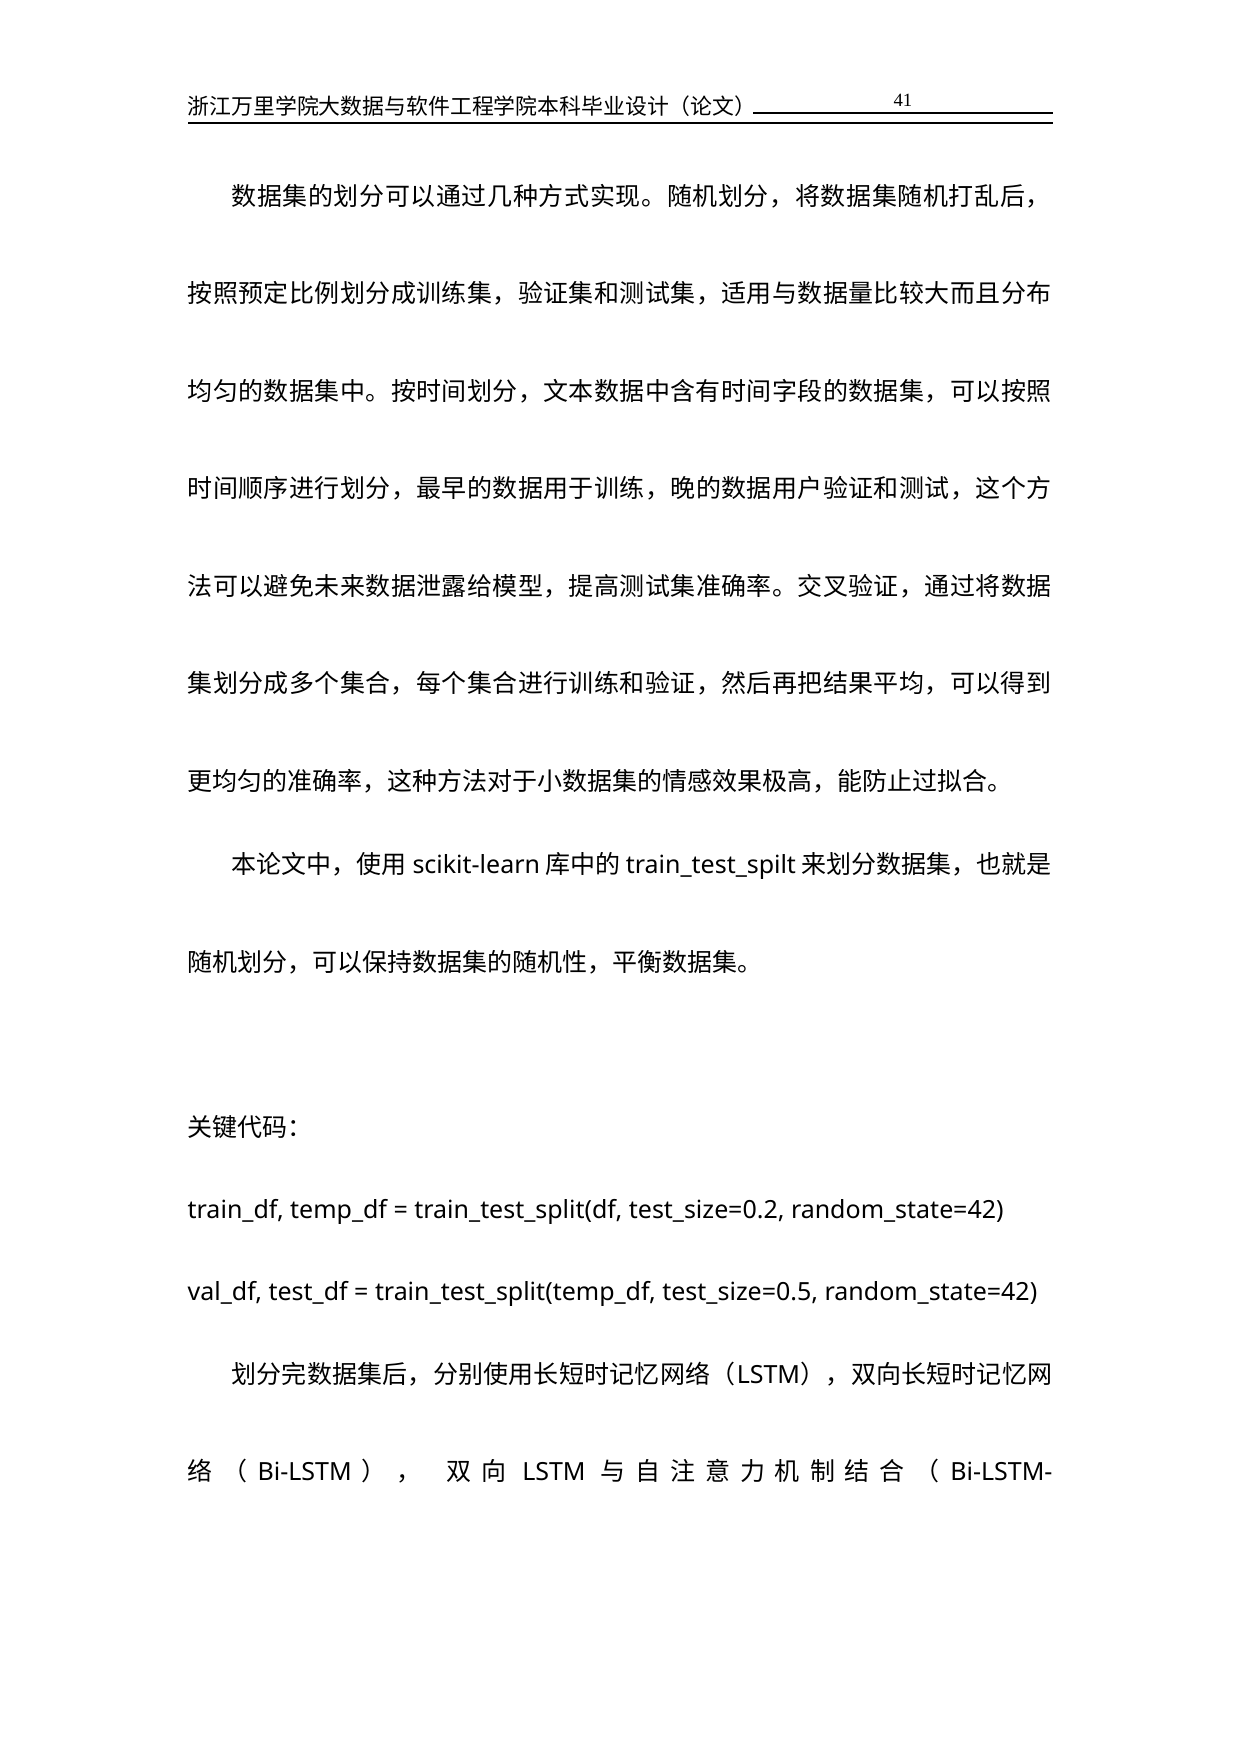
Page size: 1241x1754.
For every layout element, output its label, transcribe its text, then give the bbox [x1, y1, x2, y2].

text val_df, test_df = train_test_split(temp_df, test_size=0.5, random_state=42) [187, 1258, 1053, 1323]
text 数据集的划分可以通过几种方式实现。随机划分，将数据集随机打乱后，按照预定比例划分成训练集，验证集和测试集，适用与数据量比较大而且分布均匀的数据集中。按时间划分，文本数据中含有时间字段的数据集，可以按照时间顺序进行划分，最早的数据用于训练，晚的数据用户验证和测试，这个方法可以避免未来数据泄露给模型，提高测试集准确率。交叉验证，通过将数据集划分成多个集合，每个集合进行训练和验证，然后再把结果平均，可以得到更均匀的准确率，这种方法对于小数据集的情感效果极高，能防止过拟合。 [187, 162, 1053, 812]
text 关键代码： [187, 1093, 1053, 1158]
text train_df, temp_df = train_test_split(df, test_size=0.2, random_state=42) [187, 1176, 1053, 1241]
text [187, 1340, 1053, 1502]
text 本论文中，使用scikit-learn库中的train_test_spilt来划分数据集，也就是随机划分，可以保持数据集的随机性，平衡数据集。 [187, 830, 1053, 993]
